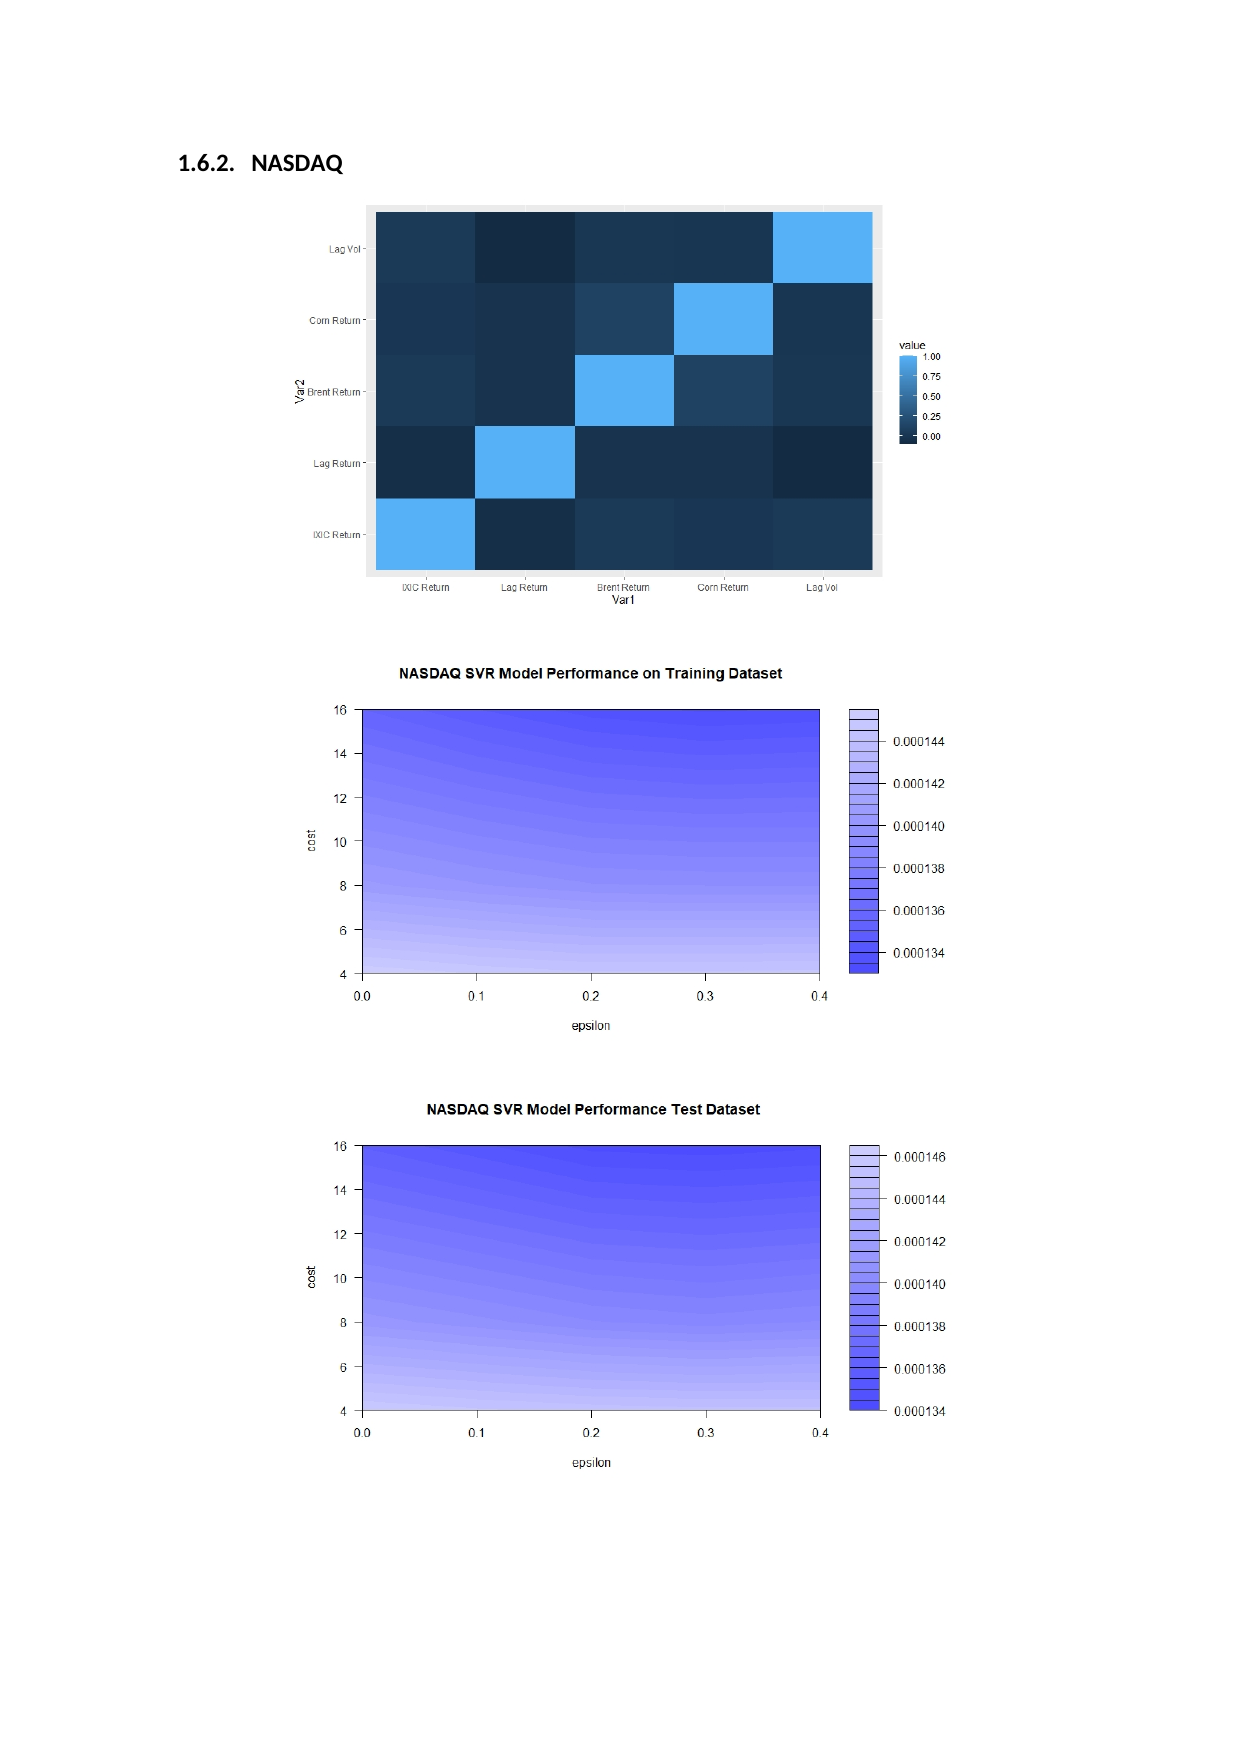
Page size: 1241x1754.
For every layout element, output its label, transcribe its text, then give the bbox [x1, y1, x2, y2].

subtitle NASDAQ [177, 148, 1063, 178]
picture [288, 199, 952, 611]
picture [288, 1071, 953, 1484]
picture [288, 635, 952, 1047]
